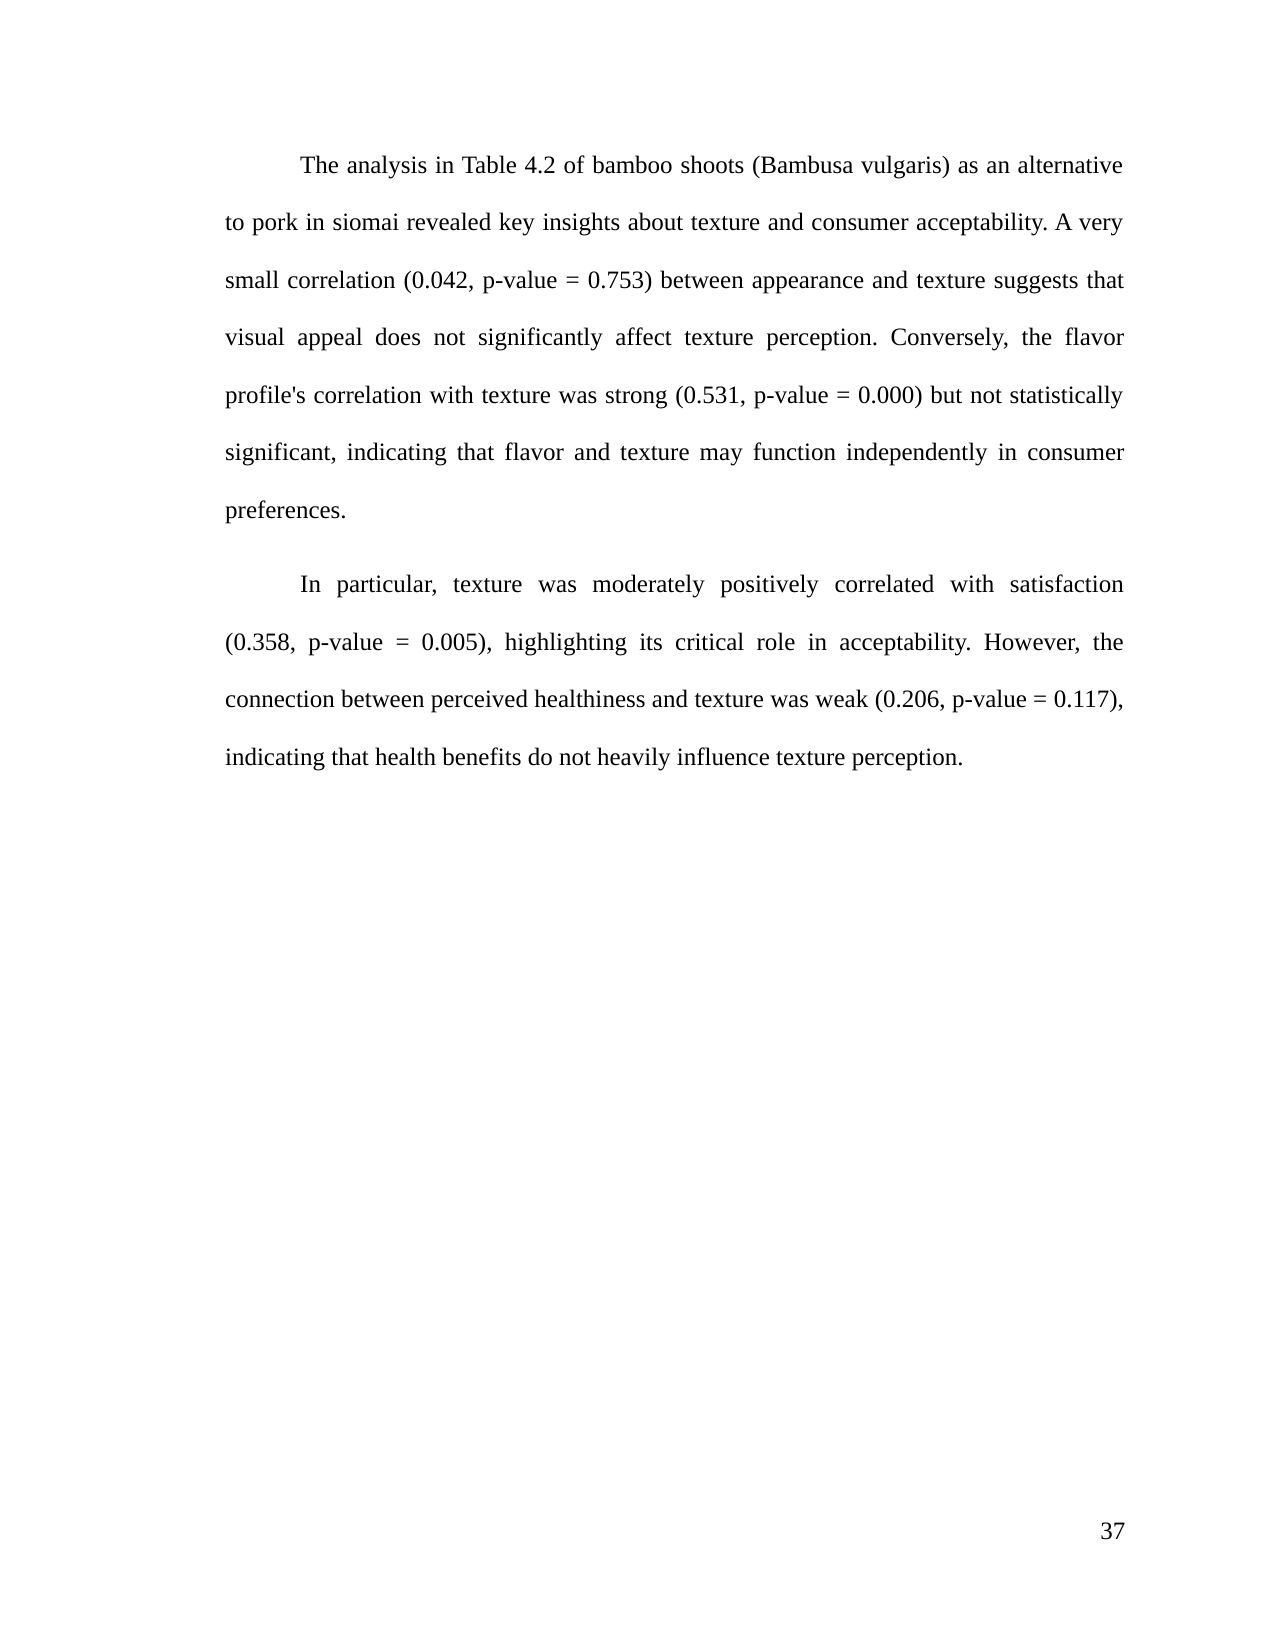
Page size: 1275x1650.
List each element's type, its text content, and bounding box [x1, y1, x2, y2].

text The analysis in Table 4.2 of bamboo shoots (Bambusa vulgaris) as an alternative to pork in siomai revealed key insights about texture and consumer acceptability. A very small correlation (0.042, p-value = 0.753) between appearance and texture suggests that visual appeal does not significantly affect texture perception. Conversely, the flavor profile's correlation with texture was strong (0.531, p-value = 0.000) but not statistically significant, indicating that flavor and texture may function independently in consumer preferences. [225, 150, 1125, 524]
text In particular, texture was moderately positively correlated with satisfaction (0.358, p-value = 0.005), highlighting its critical role in acceptability. However, the connection between perceived healthiness and texture was weak (0.206, p-value = 0.117), indicating that health benefits do not heavily influence texture perception. [225, 569, 1125, 770]
